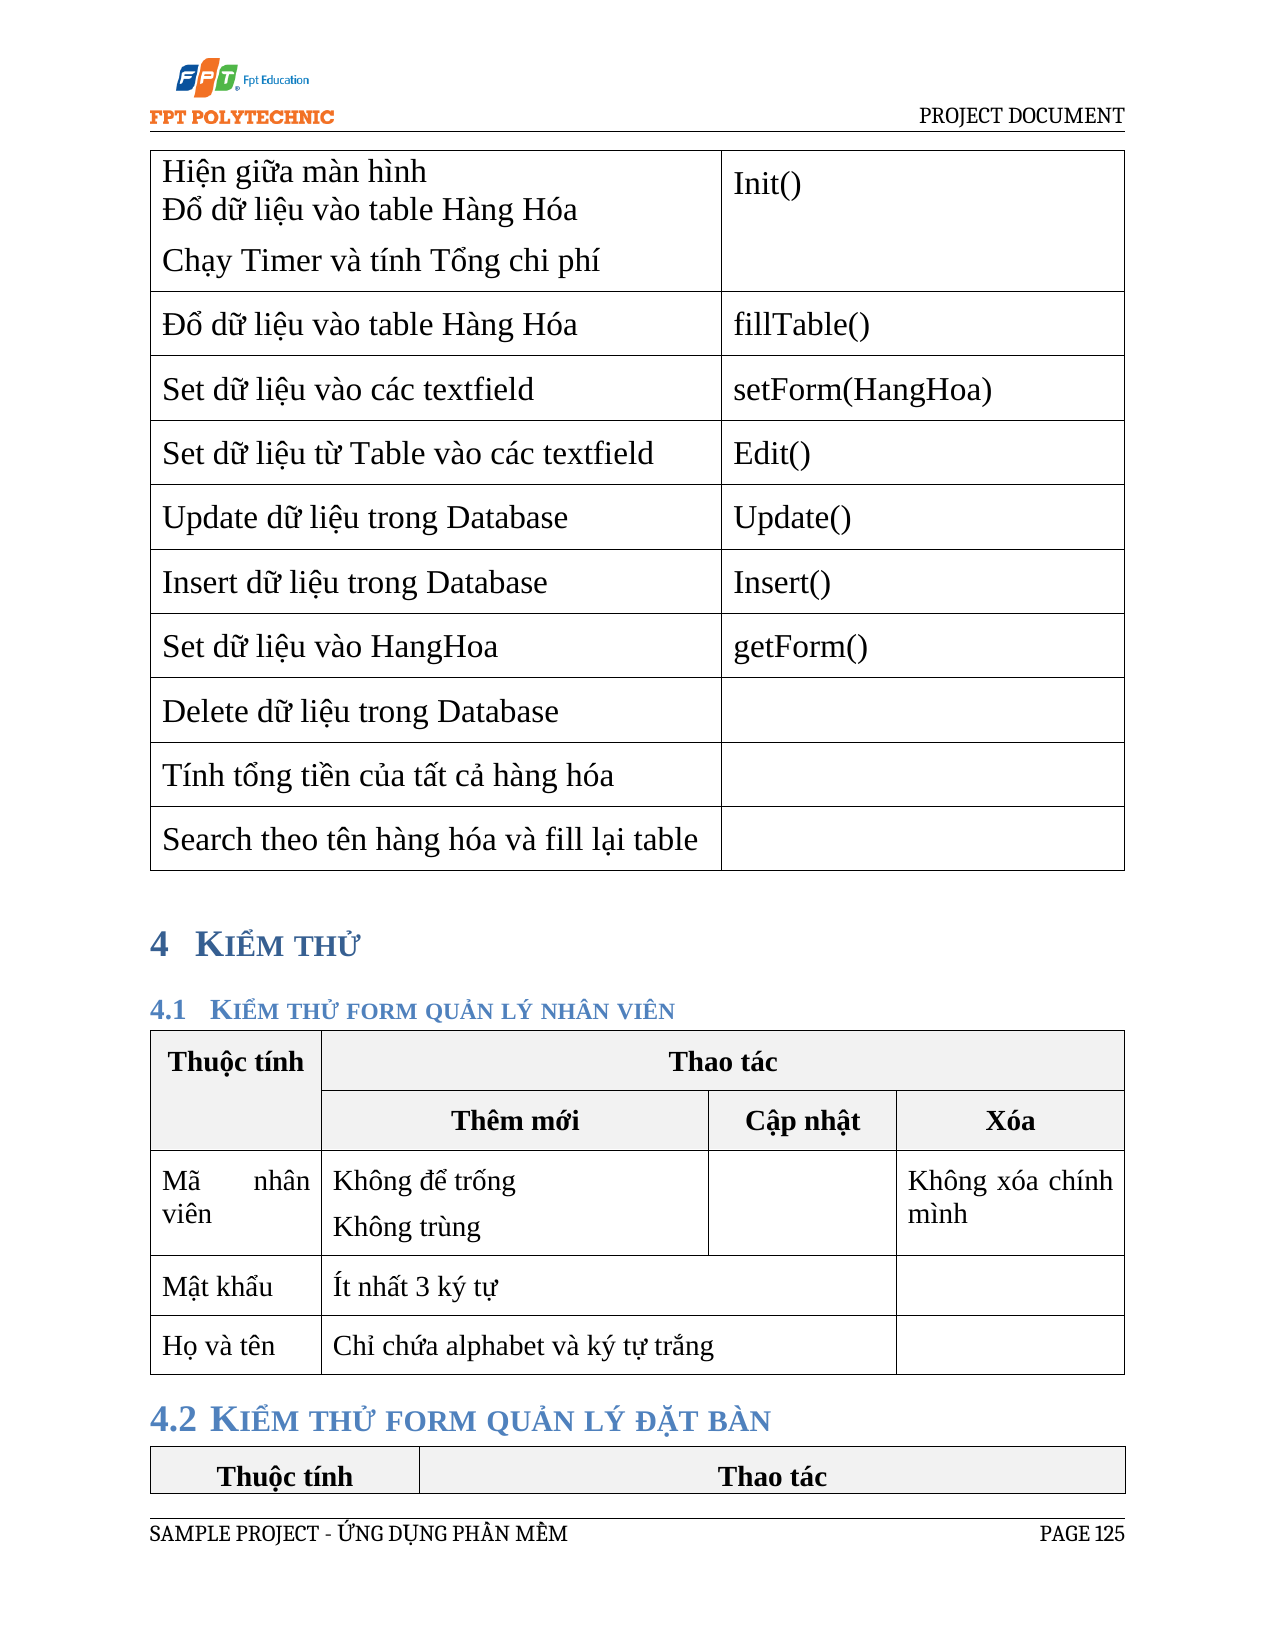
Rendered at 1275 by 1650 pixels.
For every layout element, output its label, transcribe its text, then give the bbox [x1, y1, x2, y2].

table_cell Set dữ liệu vào các textfield [151, 356, 721, 420]
table_cell Set dữ liệu từ Table vào các textfield [151, 421, 721, 484]
table_cell Insert dữ liệu trong Database [151, 550, 721, 613]
table_cell [722, 678, 1124, 742]
table_cell [722, 743, 1124, 806]
table_cell Mã nhân viên [151, 1151, 321, 1255]
table_cell [722, 807, 1124, 870]
table_cell Không để trống Không trùng [322, 1151, 708, 1255]
picture [150, 58, 336, 124]
table_cell [897, 1316, 1124, 1374]
table_header Thao tác [322, 1031, 1124, 1090]
table_cell Không xóa chính mình [897, 1151, 1124, 1255]
table_cell Mật khẩu [151, 1256, 321, 1315]
table_cell Chỉ chứa alphabet và ký tự trắng [322, 1316, 896, 1374]
table_cell Update() [722, 485, 1124, 548]
table_cell setForm(HangHoa) [722, 356, 1124, 420]
table_cell [709, 1151, 896, 1255]
table_cell Xóa [897, 1091, 1124, 1149]
table_cell Init() [722, 151, 1124, 291]
table_cell Tính tổng tiền của tất cả hàng hóa [151, 743, 721, 806]
table_cell Cập nhật [709, 1091, 896, 1149]
table_cell Ít nhất 3 ký tự [322, 1256, 896, 1315]
table_cell Set dữ liệu vào HangHoa [151, 614, 721, 677]
table_cell Edit() [722, 421, 1124, 484]
table_cell Đổ dữ liệu vào table Hàng Hóa [151, 292, 721, 355]
table_cell getForm() [722, 614, 1124, 677]
table_cell [897, 1256, 1124, 1315]
subtitle Kiểm thử [150, 921, 1125, 964]
table_cell Thêm mới [322, 1091, 708, 1149]
table_header Thuộc tính [151, 1447, 419, 1493]
table_cell Hiện giữa màn hình Đổ dữ liệu vào table Hàng Hóa Chạy Timer và tính Tổng chi phí [151, 151, 721, 291]
table_cell Họ và tên [151, 1316, 321, 1374]
table_cell Search theo tên hàng hóa và fill lại table [151, 807, 721, 870]
subtitle Kiểm thử form quản lý nhân viên [150, 992, 1125, 1025]
table_header Thao tác [420, 1447, 1125, 1493]
table_cell Insert() [722, 550, 1124, 613]
table_cell Delete dữ liệu trong Database [151, 678, 721, 742]
subtitle Kiểm thử form quản lý đặt bàn [150, 1396, 1125, 1439]
table_header Thuộc tính [151, 1031, 321, 1149]
table_cell fillTable() [722, 292, 1124, 355]
table_cell Update dữ liệu trong Database [151, 485, 721, 548]
